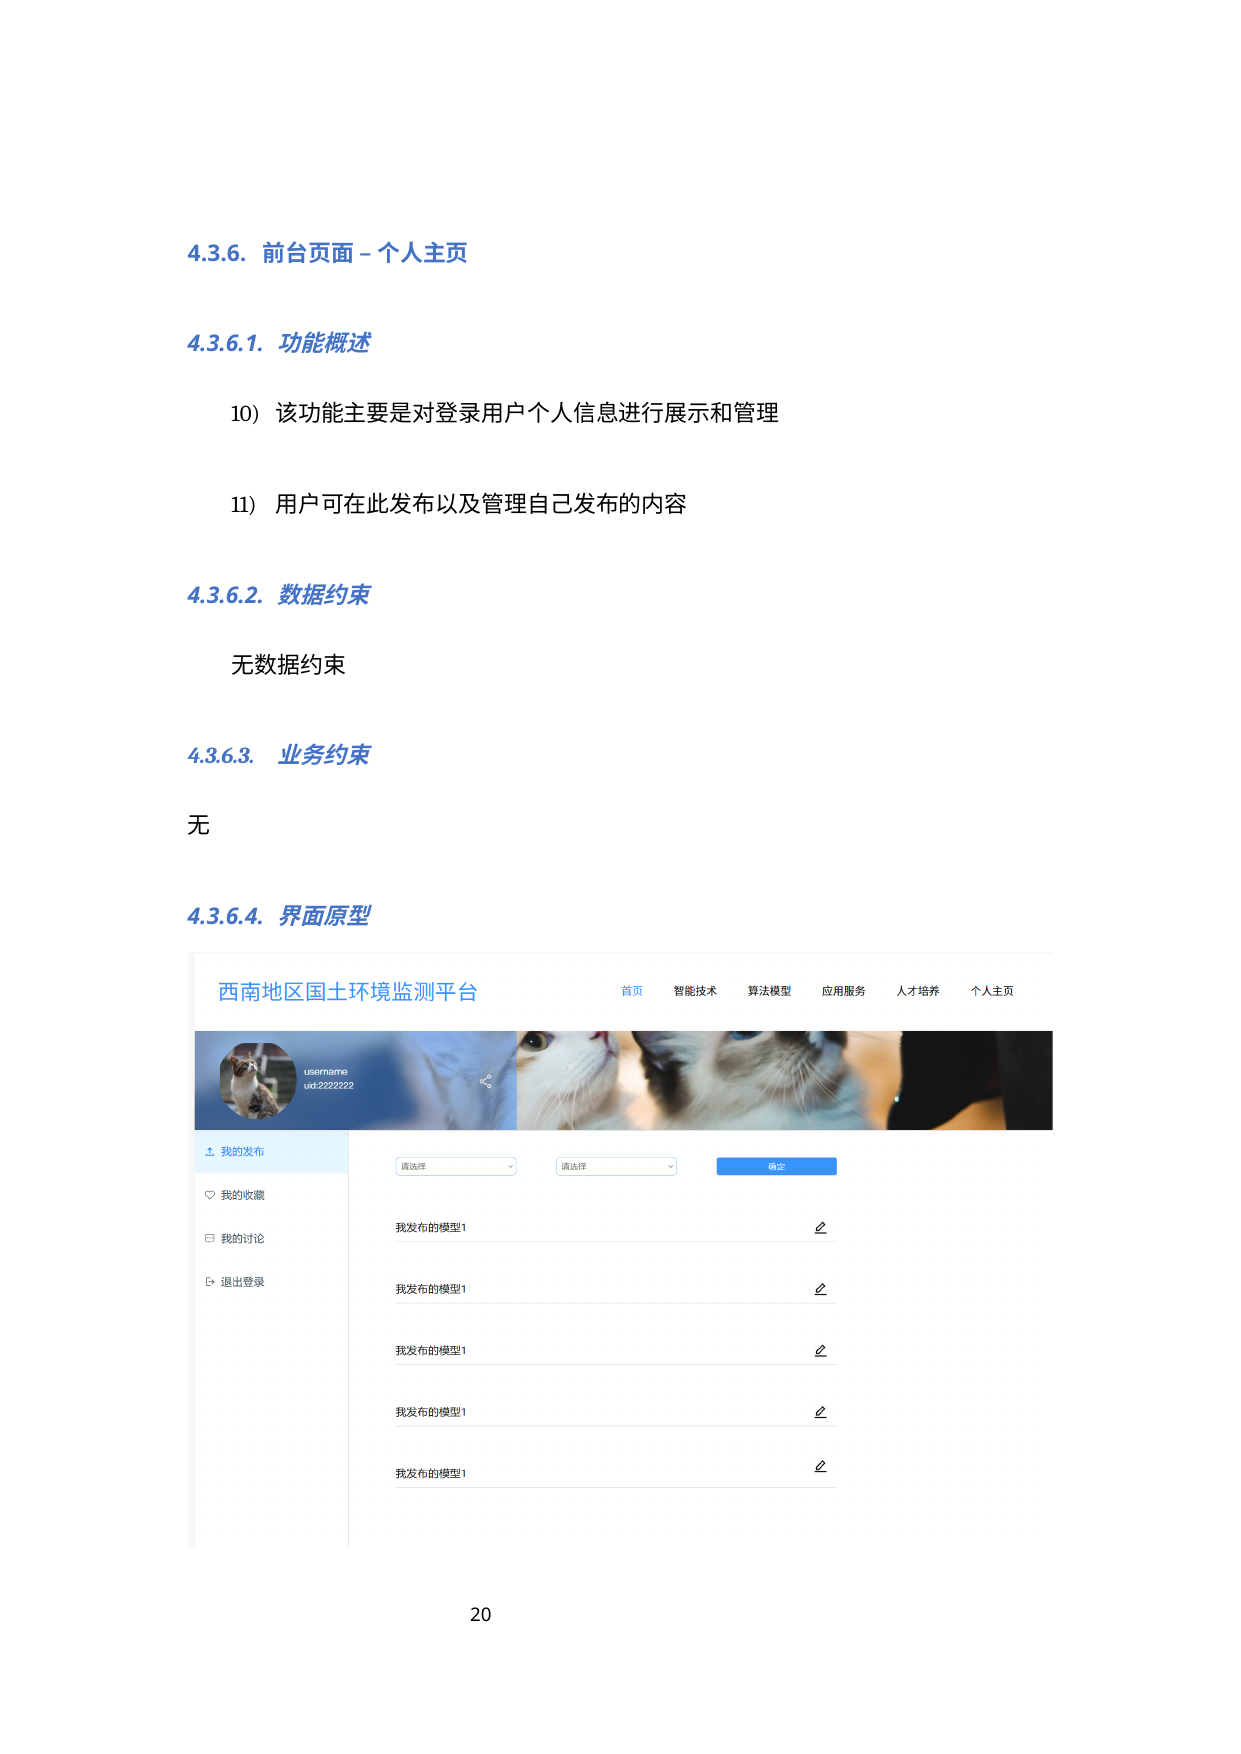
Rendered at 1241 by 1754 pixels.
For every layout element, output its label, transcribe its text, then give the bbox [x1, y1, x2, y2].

text 无 [187, 791, 1053, 856]
subtitle 数据约束 [187, 561, 1053, 626]
subtitle 界面原型 [187, 882, 1053, 947]
picture [187, 952, 1053, 1547]
text 无数据约束 [187, 631, 1053, 696]
list 用户可在此发布以及管理自己发布的内容 [187, 470, 1053, 535]
subtitle 前台页面 – 个人主页 [187, 218, 1053, 283]
subtitle 业务约束 [187, 722, 1053, 787]
subtitle 功能概述 [187, 309, 1053, 374]
list 该功能主要是对登录用户个人信息进行展示和管理 [187, 379, 1053, 444]
